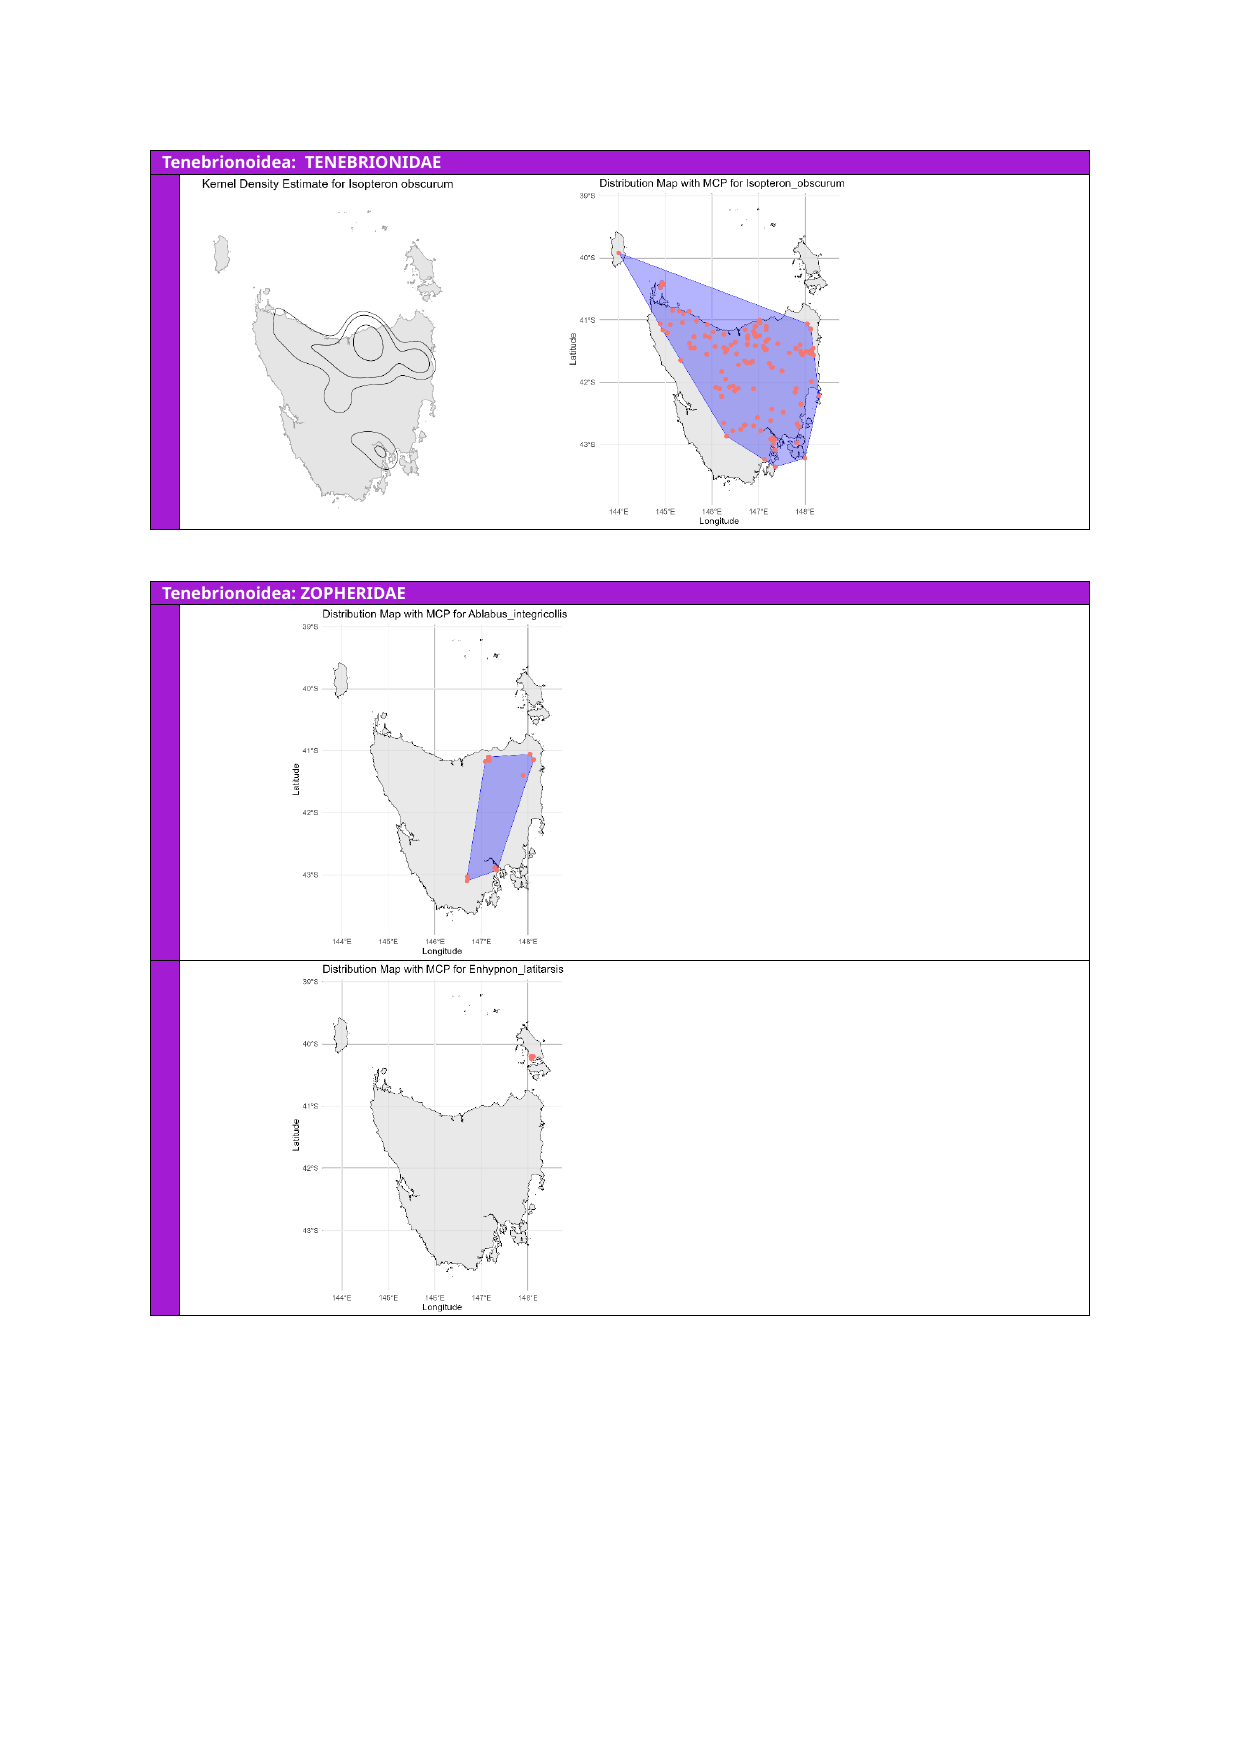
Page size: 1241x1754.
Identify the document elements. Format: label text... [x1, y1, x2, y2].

table_cell [664, 605, 1089, 960]
table_header Tenebrionoidea: TENEBRIONIDAE [151, 151, 1089, 174]
table_cell [462, 175, 467, 529]
table_cell [664, 961, 1089, 1315]
table_cell [180, 605, 190, 960]
table_cell [151, 605, 179, 960]
picture [467, 174, 940, 530]
table_cell [151, 961, 179, 1315]
table_header Tenebrionoidea: ZOPHERIDAE [151, 582, 1089, 604]
table_cell [180, 175, 190, 529]
table_cell [940, 175, 1089, 529]
table_cell [151, 175, 179, 529]
picture [190, 174, 462, 530]
table_cell [180, 961, 190, 1315]
picture [190, 605, 664, 1316]
